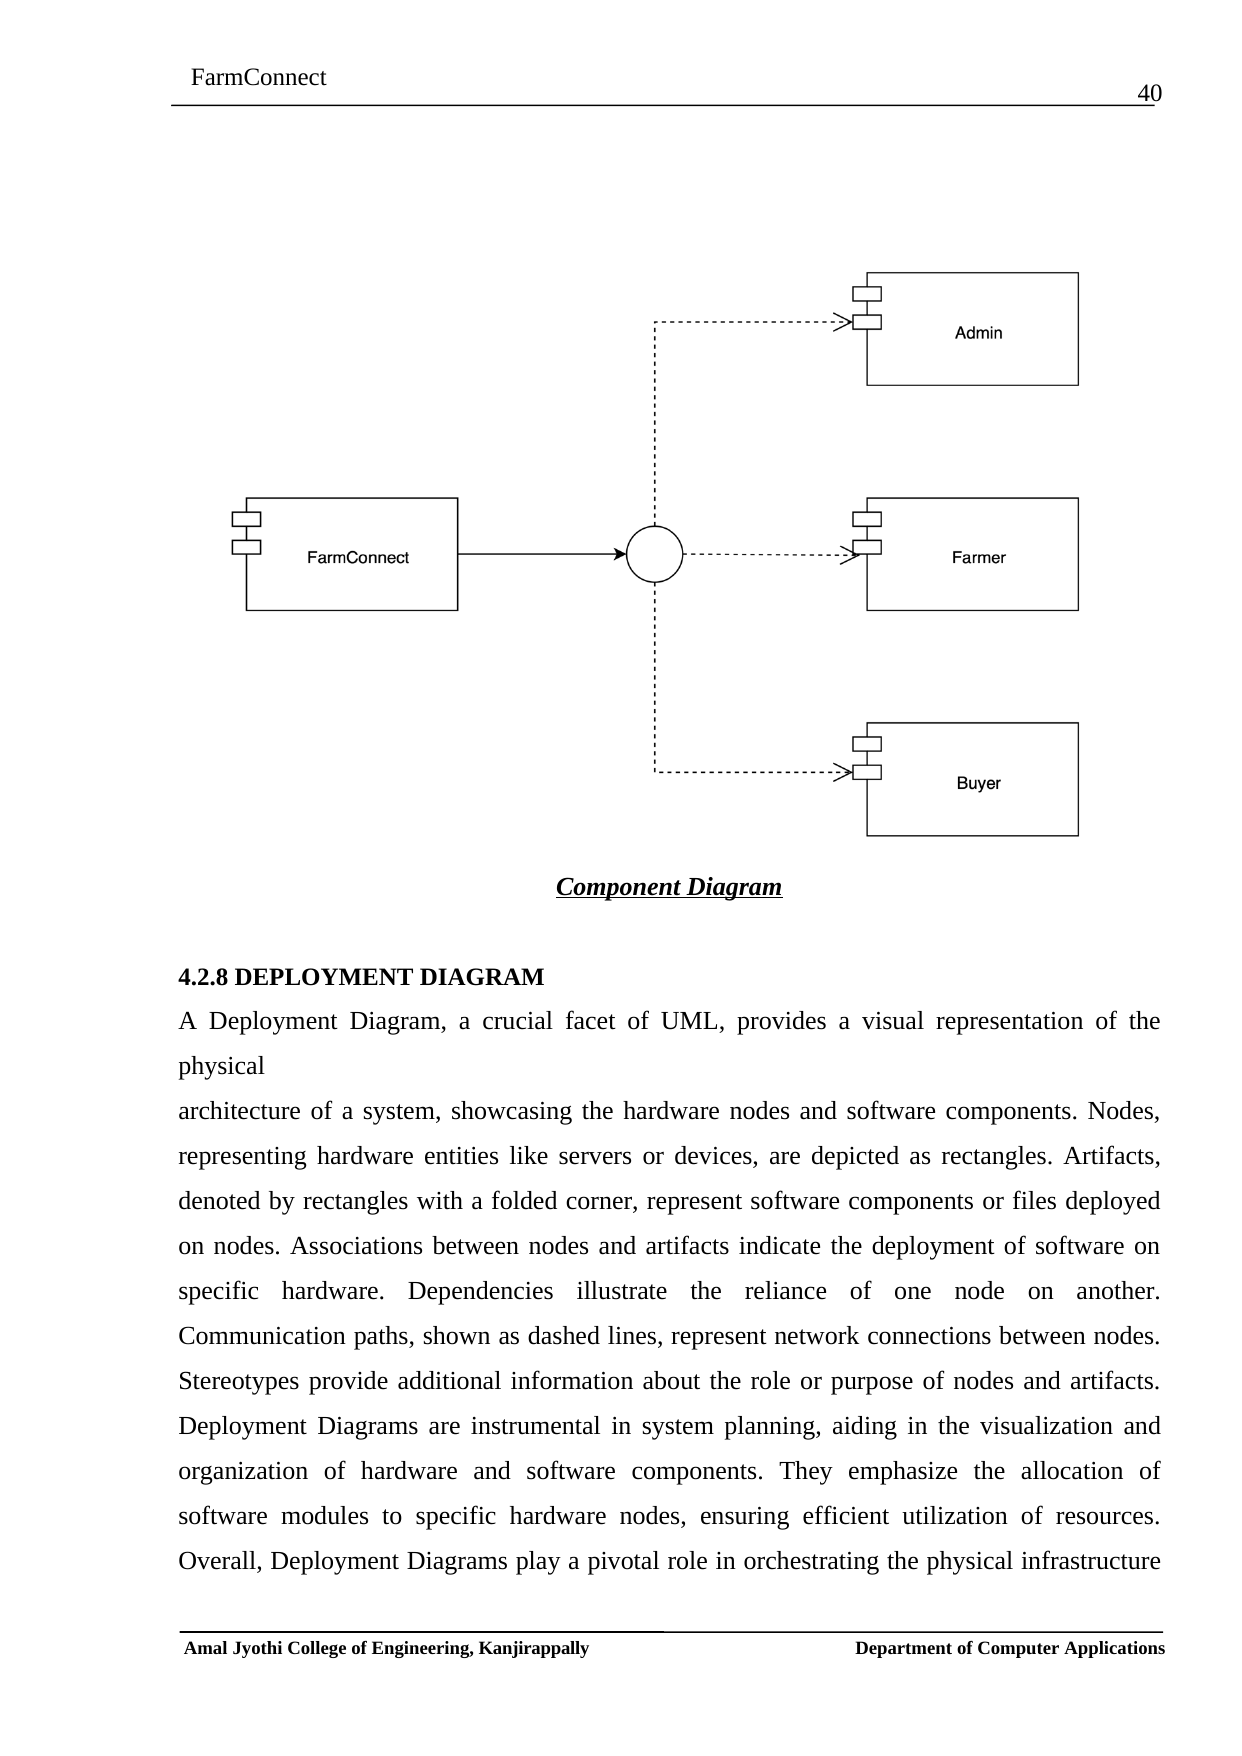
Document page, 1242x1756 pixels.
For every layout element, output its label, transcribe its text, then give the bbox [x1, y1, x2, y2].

text A Deployment Diagram, a crucial facet of UML, provides a visual representation of the physical [178, 1005, 1162, 1080]
text Component Diagram [178, 871, 1162, 901]
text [178, 1095, 1162, 1575]
picture [182, 223, 1158, 871]
text 4.2.8 DEPLOYMENT DIAGRAM [178, 962, 1162, 991]
